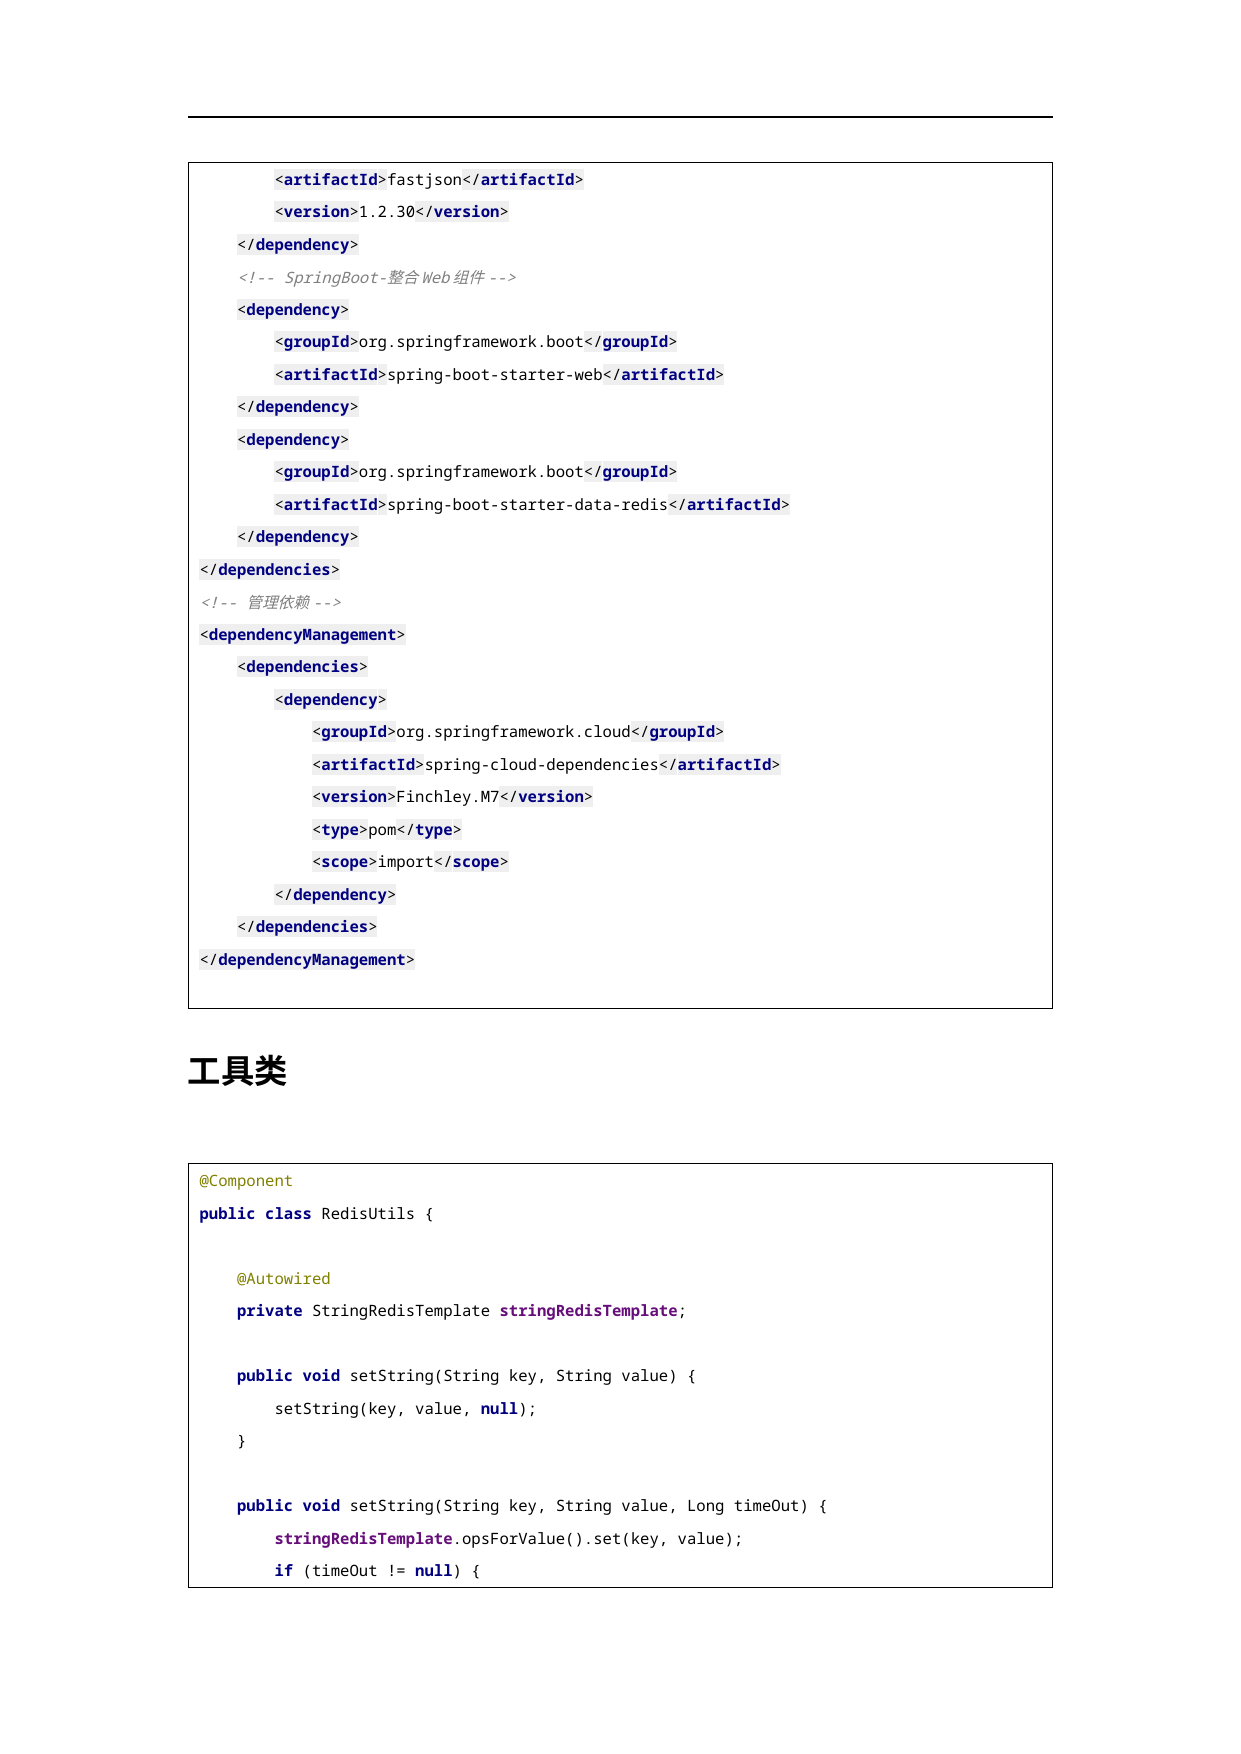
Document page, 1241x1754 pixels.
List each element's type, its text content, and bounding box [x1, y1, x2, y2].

subtitle 工具类 [187, 1036, 1053, 1101]
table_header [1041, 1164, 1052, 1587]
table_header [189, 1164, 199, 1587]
